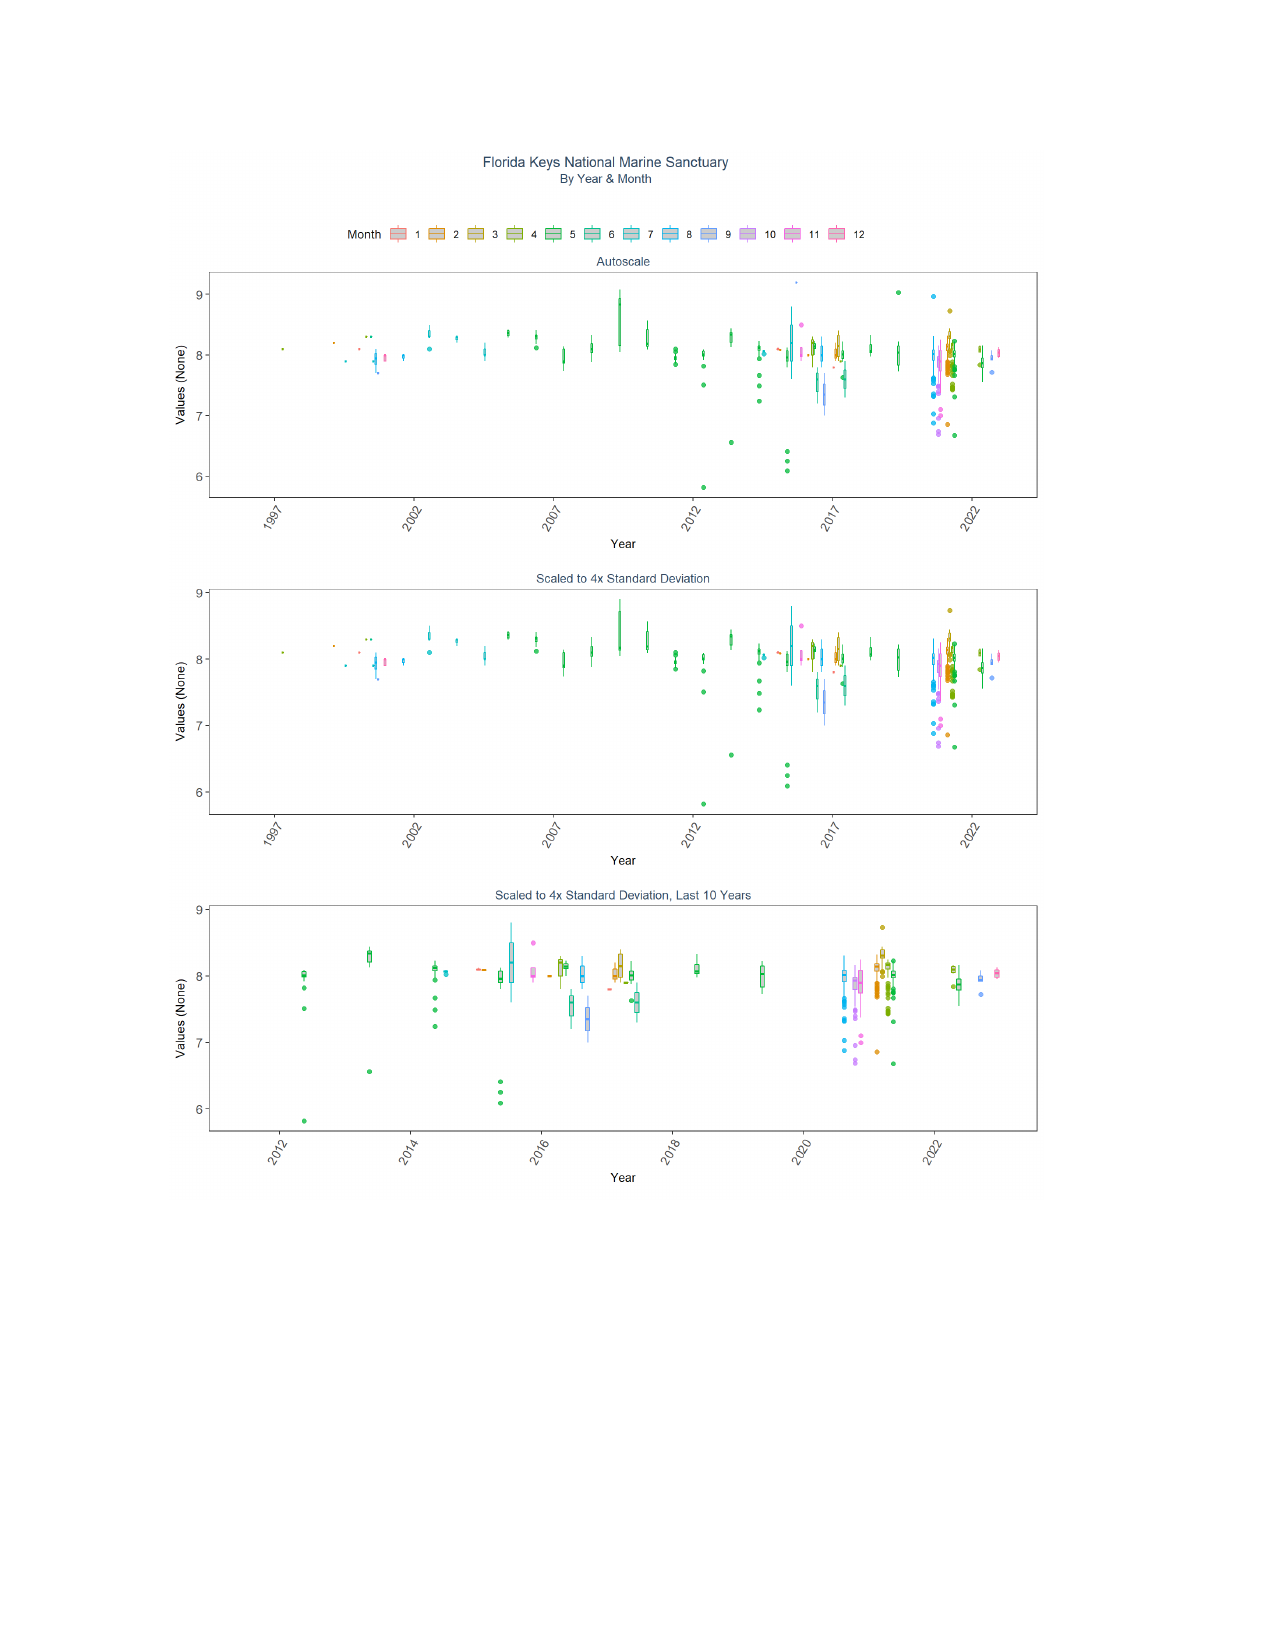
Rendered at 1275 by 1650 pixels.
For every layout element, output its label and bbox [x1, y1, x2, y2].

picture [168, 150, 1044, 1200]
